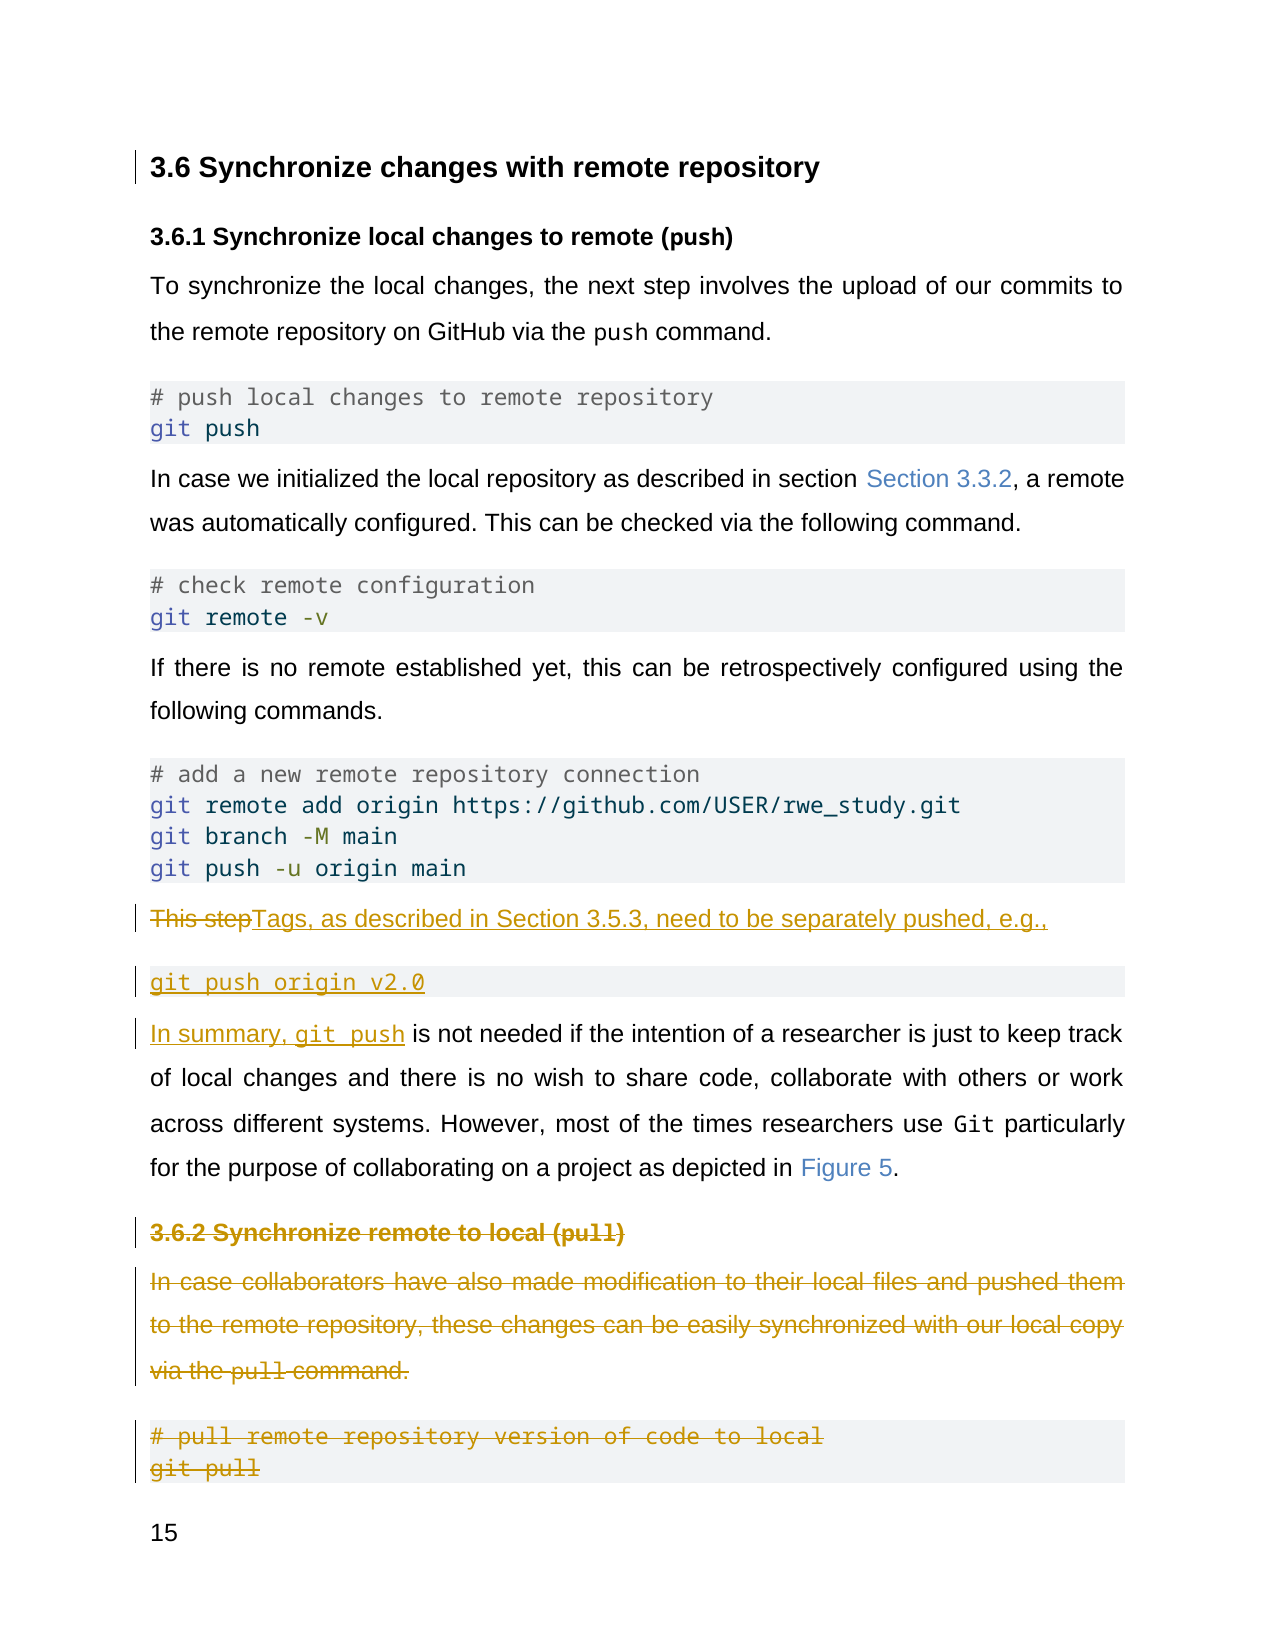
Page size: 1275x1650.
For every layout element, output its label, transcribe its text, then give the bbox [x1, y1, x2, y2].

text is not needed if the intention of a researcher is just to keep track of local changes and there is no wish to share code, collaborate with others or work across different systems. However, most of the times researchers use Git particularly for the purpose of collaborating on a project as depicted in Figure 5. [150, 1018, 1125, 1182]
text # add a new remote repository connection git remote add origin https://github.com/USER/rwe_study.git git branch -M main git push -u origin main [397, 758, 1125, 883]
text If there is no remote established yet, this can be retrospectively configured using the following commands. [150, 653, 1125, 725]
text To synchronize the local changes, the next step involves the upload of our commits to the remote repository on GitHub via the push command. [150, 271, 1125, 347]
text # push local changes to remote repository git push [150, 381, 1125, 444]
subtitle 3.6.1 Synchronize local changes to remote (push) [150, 221, 1125, 252]
text # check remote configuration git remote -v [150, 569, 1125, 632]
subtitle 3.6 Synchronize changes with remote repository [150, 150, 1125, 183]
text In case we initialized the local repository as described in section Section 3.3.2, a remote was automatically configured. This can be checked via the following command. [150, 464, 1125, 536]
